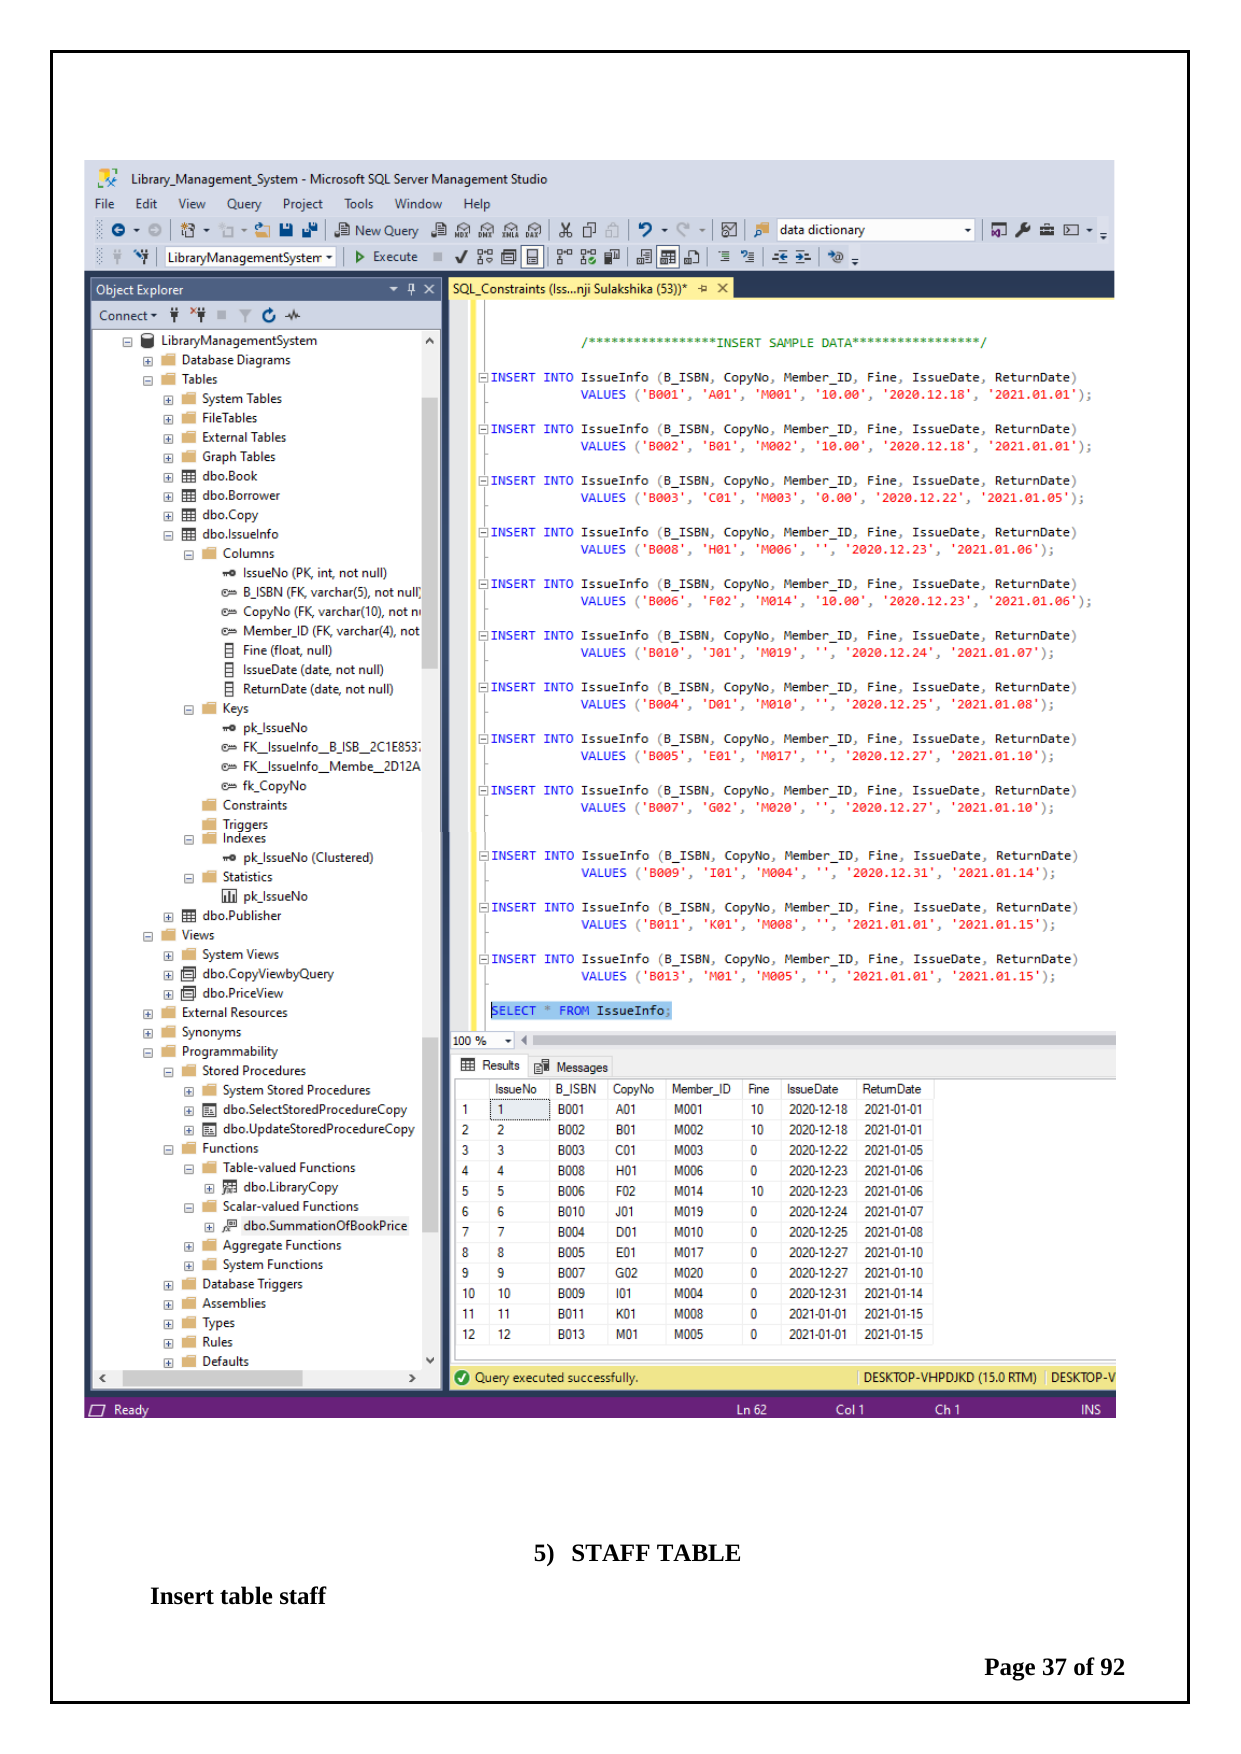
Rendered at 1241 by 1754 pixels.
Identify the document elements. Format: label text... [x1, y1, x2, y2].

picture [84, 160, 1116, 1418]
text Insert table staff [150, 1581, 1125, 1610]
subtitle STAFF TABLE [150, 1538, 1125, 1567]
